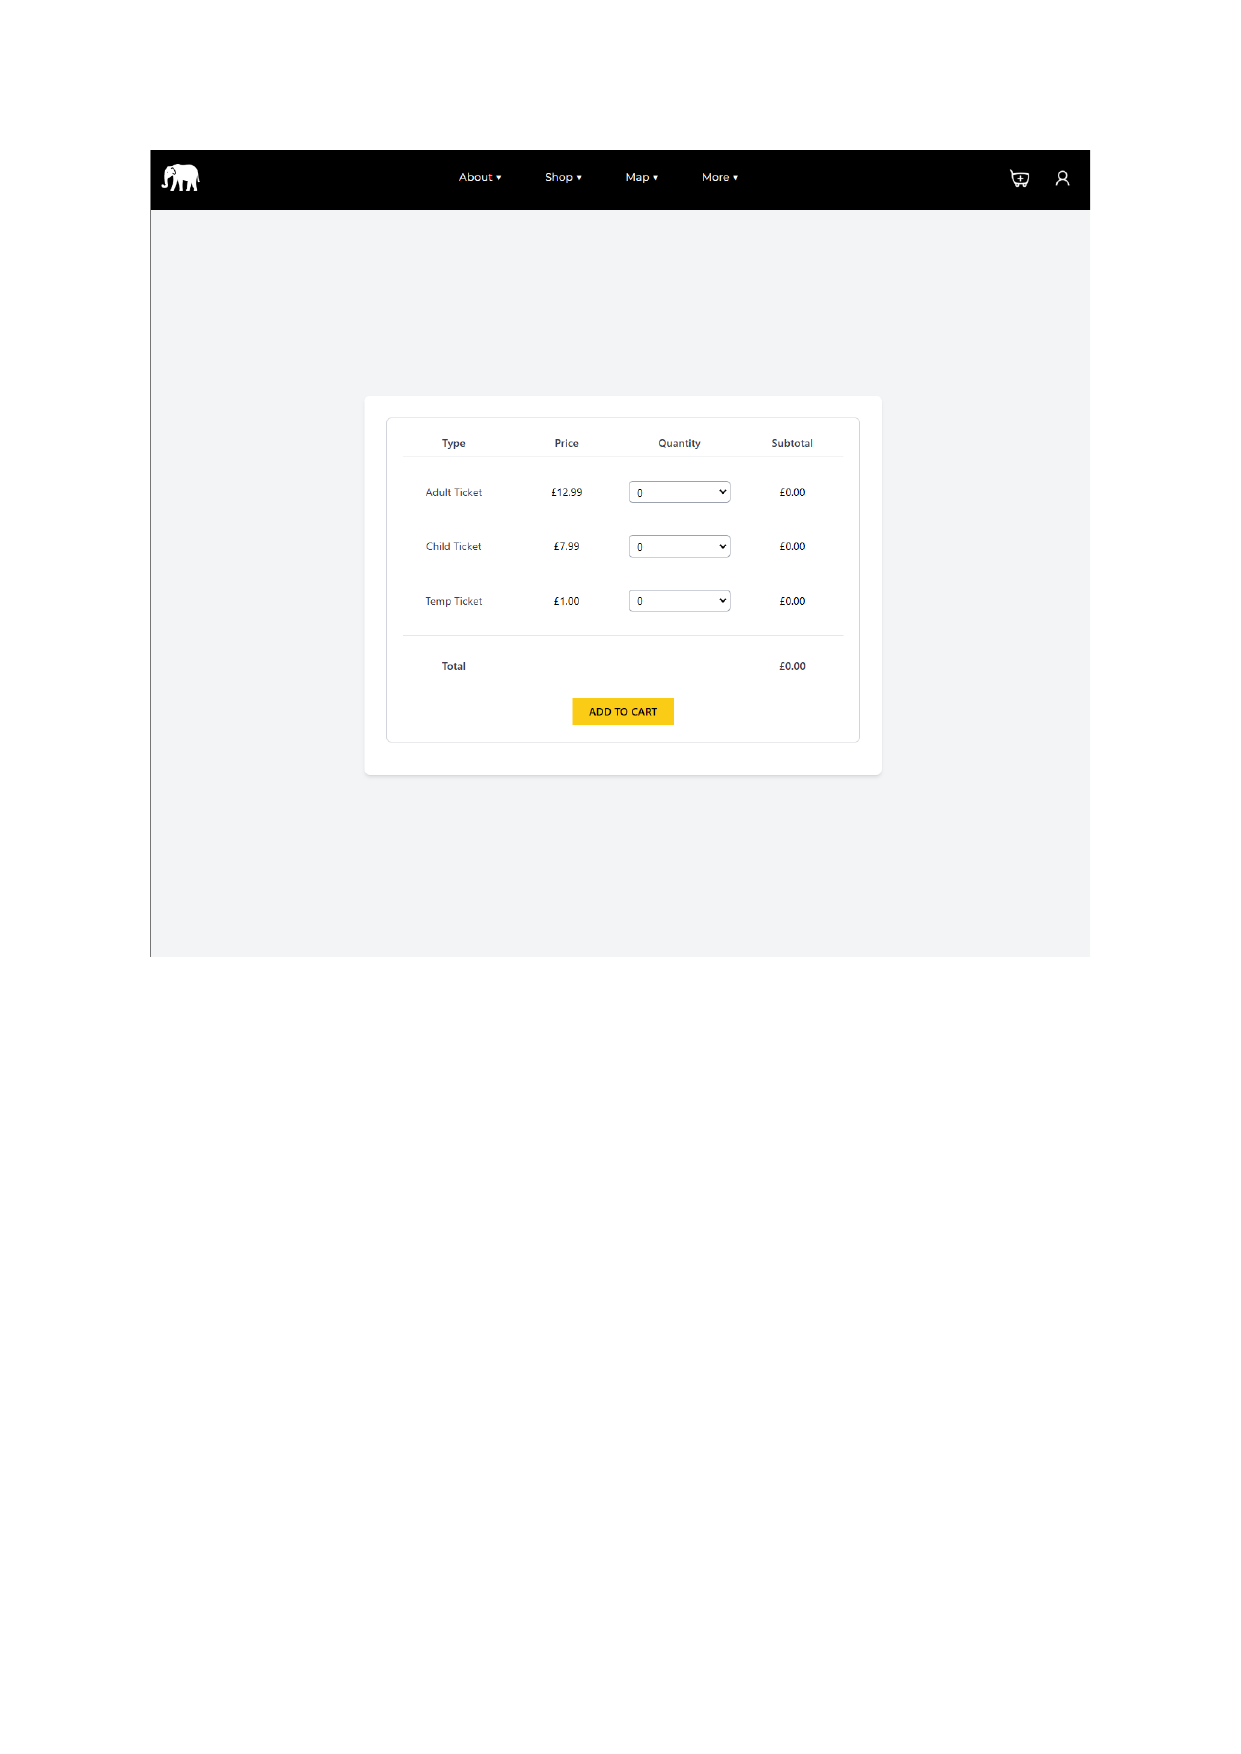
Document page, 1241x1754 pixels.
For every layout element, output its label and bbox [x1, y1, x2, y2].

picture [150, 150, 1091, 957]
